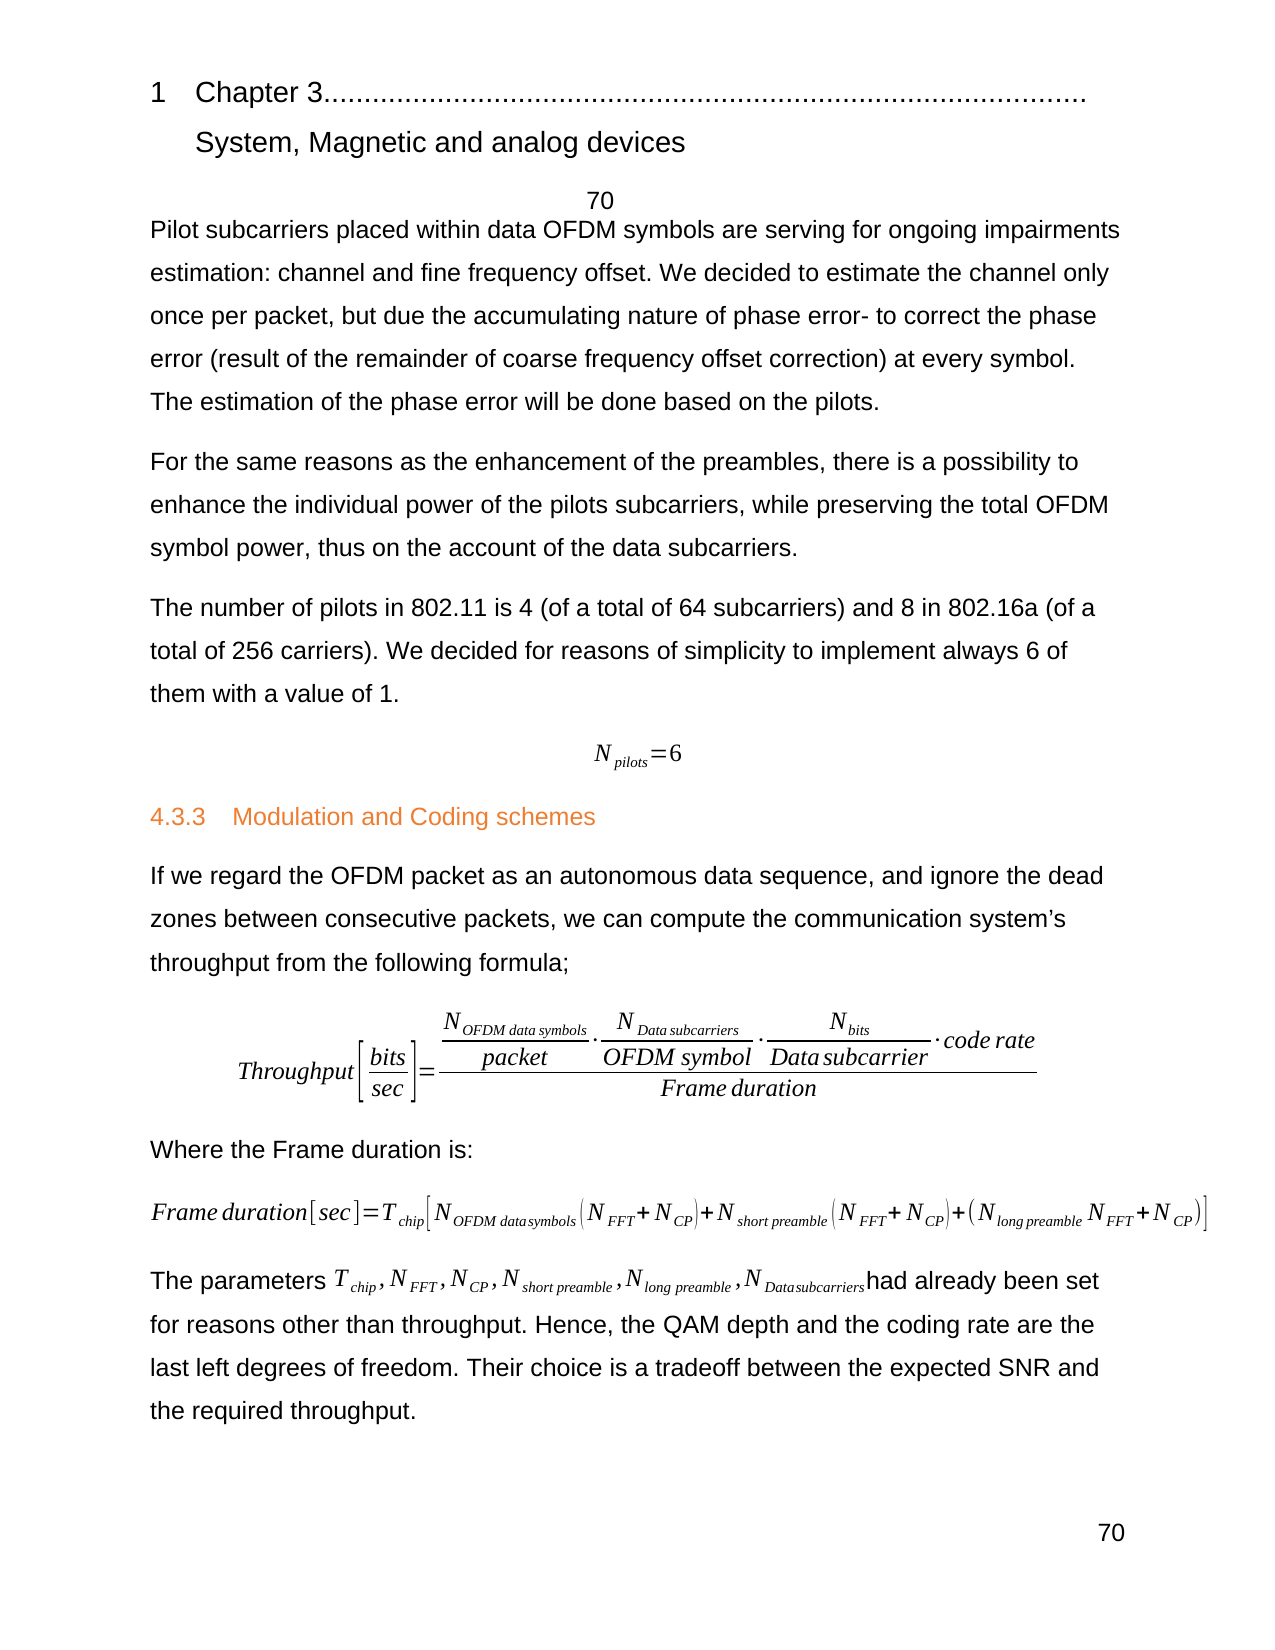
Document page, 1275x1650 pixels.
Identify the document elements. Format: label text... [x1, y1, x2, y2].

text The number of pilots in 802.11 is 4 (of a total of 64 subcarriers) and 8 in 802.16a (of a total of 256 carriers). We decided for reasons of simplicity to implement always 6 of them with a value of 1. [150, 593, 1125, 708]
text The parameters had already been set for reasons other than throughput. Hence, the QAM depth and the coding rate are the last left degrees of freedom. Their choice is a tradeoff between the expected SNR and the required throughput. [150, 1264, 1125, 1425]
text If we regard the OFDM packet as an autonomous data sequence, and ignore the dead zones between consecutive packets, we can compute the communication system’s throughput from the following formula; [150, 861, 1125, 976]
text Pilot subcarriers placed within data OFDM symbols are serving for ongoing impairments estimation: channel and fine frequency offset. We decided to estimate the channel only once per packet, but due the accumulating nature of phase error- to correct the phase error (result of the remainder of coarse frequency offset correction) at every symbol. The estimation of the phase error will be done based on the pilots. [150, 215, 1125, 416]
subtitle Modulation and Coding schemes [150, 802, 1125, 830]
text Where the Frame duration is: [150, 1135, 1125, 1164]
text For the same reasons as the enhancement of the preambles, there is a possibility to enhance the individual power of the pilots subcarriers, while preserving the total OFDM symbol power, thus on the account of the data subcarriers. [150, 447, 1125, 562]
